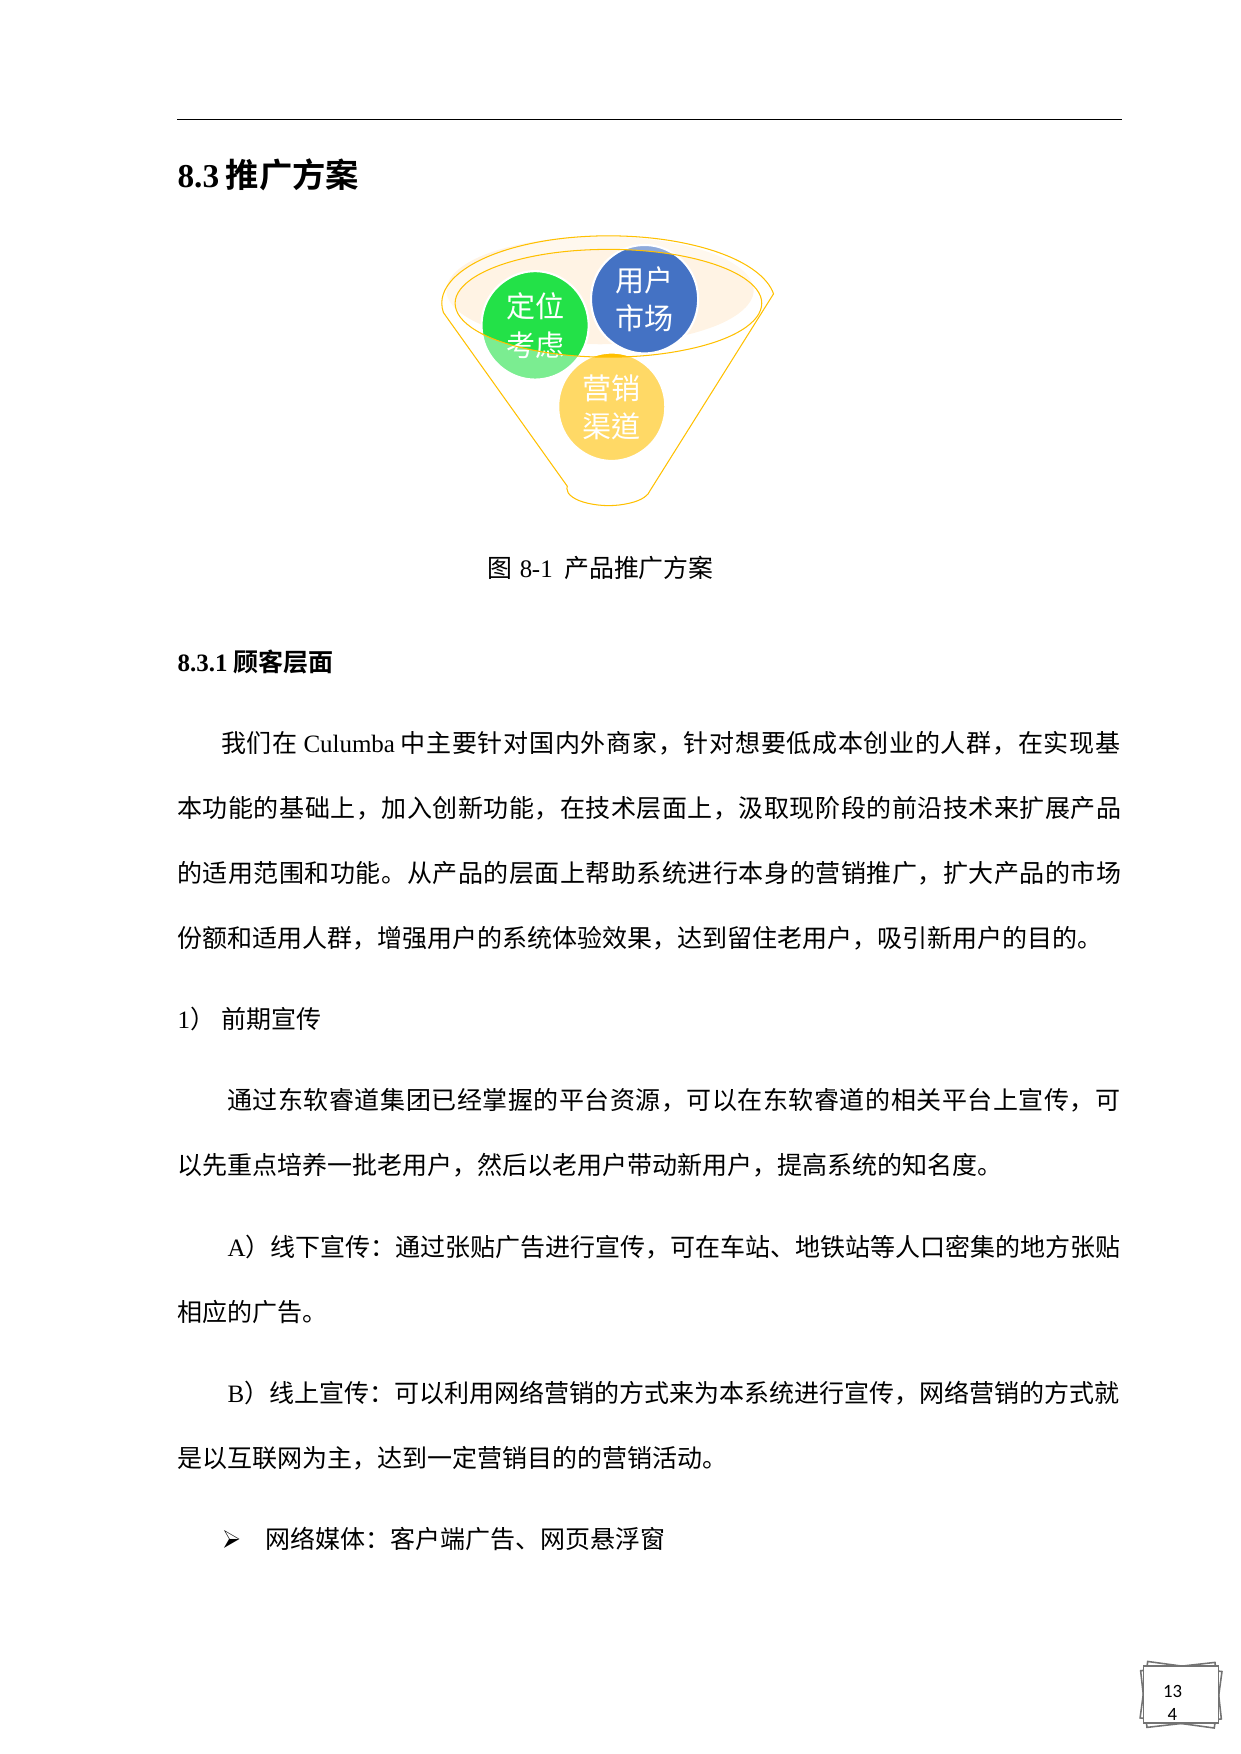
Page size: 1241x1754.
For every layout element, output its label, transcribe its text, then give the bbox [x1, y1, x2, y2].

list 网络媒体：客户端广告、网页悬浮窗 [222, 1505, 1122, 1570]
list 前期宣传 [177, 985, 1122, 1050]
text A）线下宣传：通过张贴广告进行宣传，可在车站、地铁站等人口密集的地方张贴相应的广告。 [177, 1213, 1122, 1343]
text 通过东软睿道集团已经掌握的平台资源，可以在东软睿道的相关平台上宣传，可以先重点培养一批老用户，然后以老用户带动新用户，提高系统的知名度。 [177, 1066, 1122, 1196]
text B）线上宣传：可以利用网络营销的方式来为本系统进行宣传，网络营销的方式就是以互联网为主，达到一定营销目的的营销活动。 [177, 1359, 1122, 1489]
subtitle 8.3.1 顾客层面 [177, 628, 1122, 693]
subtitle 8.3推广方案 [177, 140, 1122, 205]
text 我们在Culumba中主要针对国内外商家，针对想要低成本创业的人群，在实现基本功能的基础上，加入创新功能，在技术层面上，汲取现阶段的前沿技术来扩展产品的适用范围和功能。从产品的层面上帮助系统进行本身的营销推广，扩大产品的市场份额和适用人群，增强用户的系统体验效果，达到留住老用户，吸引新用户的目的。 [177, 709, 1122, 969]
